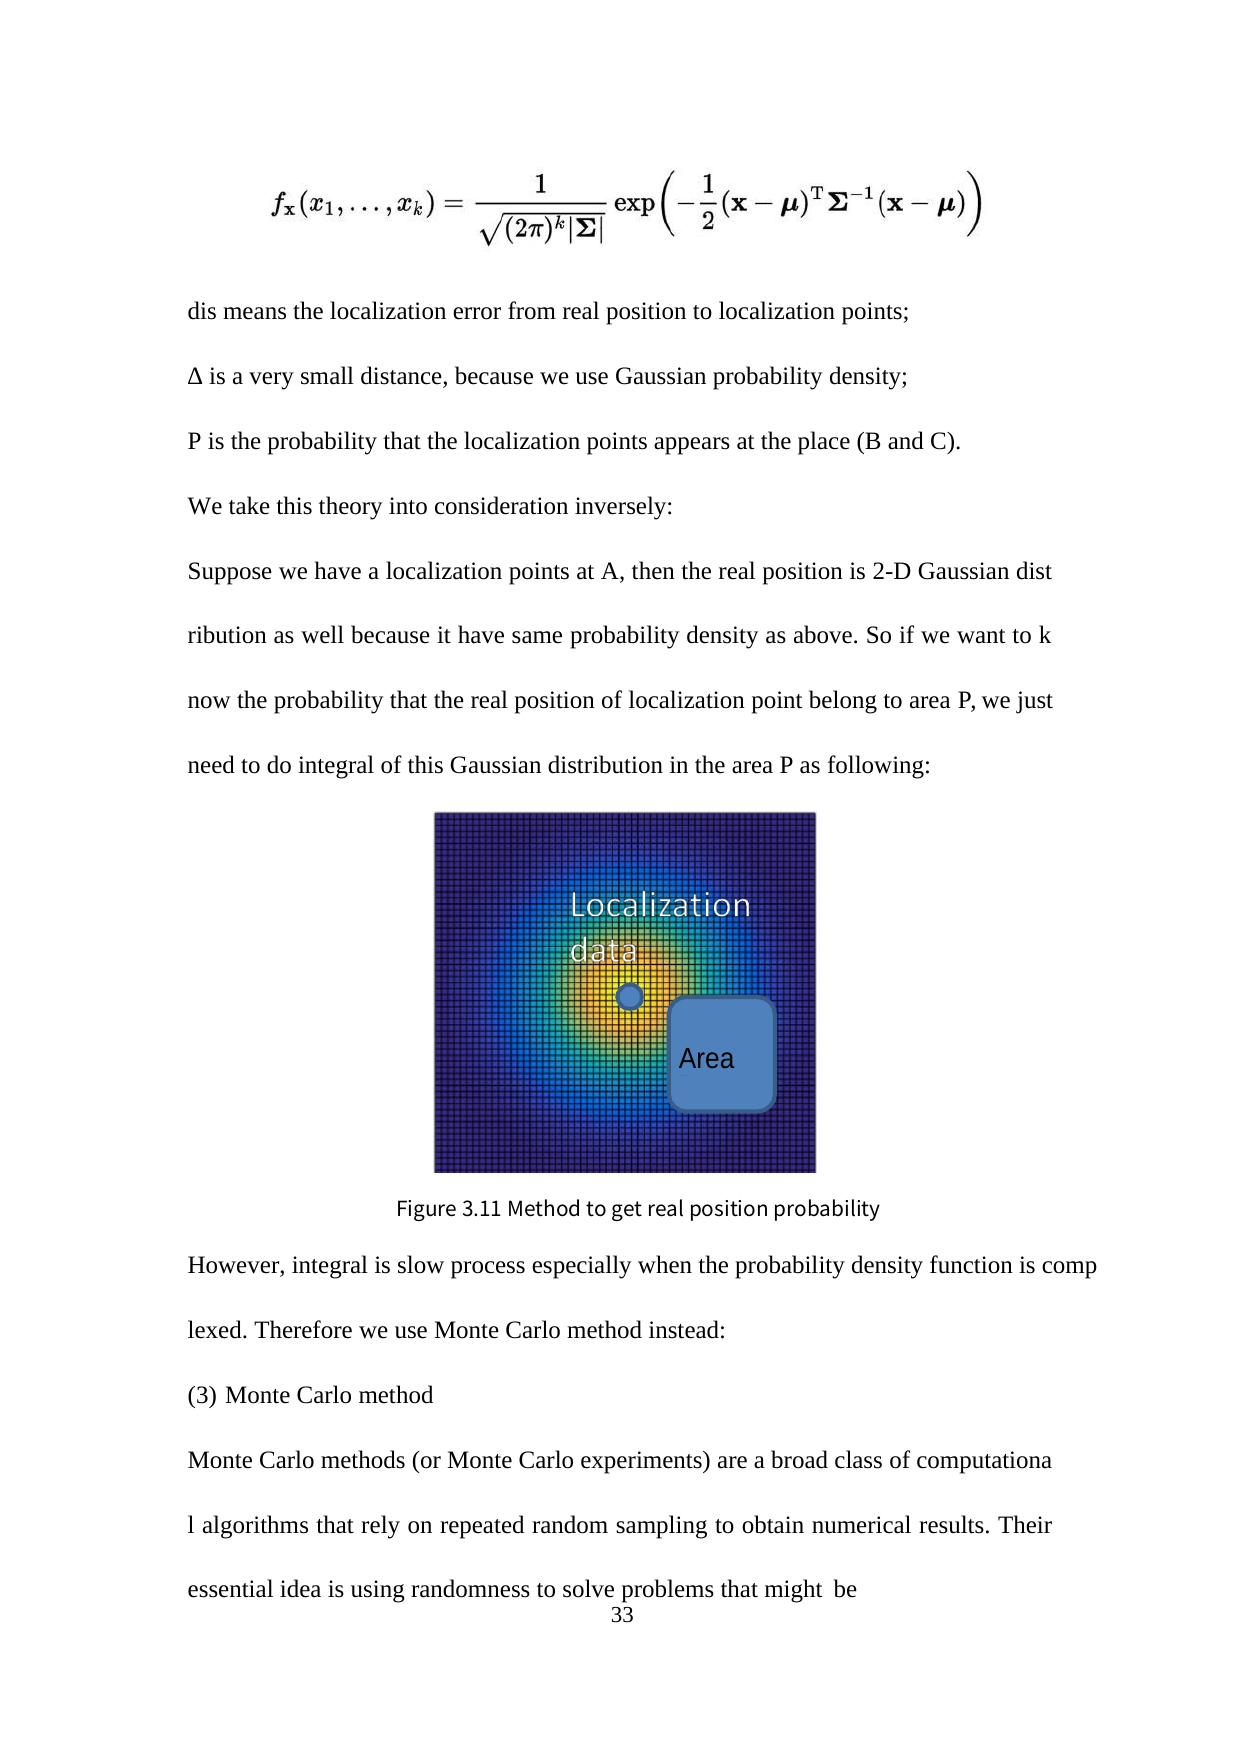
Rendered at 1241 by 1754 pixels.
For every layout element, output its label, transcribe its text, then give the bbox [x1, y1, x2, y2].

text Figure 3.11 Method to get real position probability [396, 1192, 1101, 1222]
text dis means the localization error from real position to localization points; [187, 296, 1101, 324]
list Monte Carlo method [187, 1380, 1101, 1409]
picture [433, 811, 817, 1173]
text Suppose we have a localization points at A, then the real position is 2-D Gaussian distribution as well because it have same probability density as above. So if we want to know the probability that the real position of localization point belong to area P, we just need to do integral of this Gaussian distribution in the area P as following: [187, 556, 1053, 779]
text ∆ is a very small distance, because we use Gaussian probability density; [187, 361, 1101, 389]
text P is the probability that the localization points appears at the place (B and C). We take this theory into consideration inversely: [187, 426, 967, 519]
picture [269, 167, 987, 252]
text Monte Carlo methods (or Monte Carlo experiments) are a broad class of computational algorithms that rely on repeated random sampling to obtain numerical results. Their essential idea is using randomness to solve problems that might be [187, 1409, 1053, 1603]
text However, integral is slow process especially when the probability density function is complexed. Therefore we use Monte Carlo method instead: [187, 1251, 1101, 1344]
